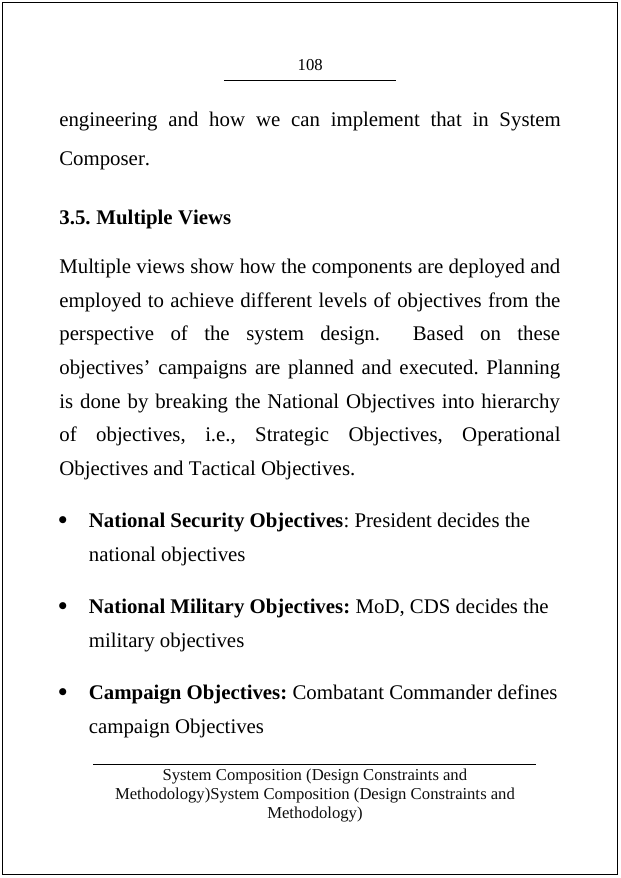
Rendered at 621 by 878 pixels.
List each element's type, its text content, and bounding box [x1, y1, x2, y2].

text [59, 107, 561, 170]
list Campaign Objectives: Combatant Commander defines campaign Objectives [59, 680, 561, 738]
list National Security Objectives: President decides the national objectives [59, 508, 561, 566]
subtitle Multiple Views [59, 205, 561, 229]
text Multiple views show how the components are deployed and employed to achieve different levels of objectives from the perspective of the system design. Based on these objectives’ campaigns are planned and executed. Planning is done by breaking the National Objectives into hierarchy of objectives, i.e., Strategic Objectives, Operational Objectives and Tactical Objectives. [59, 254, 561, 480]
list National Military Objectives: MoD, CDS decides the military objectives [59, 594, 561, 652]
